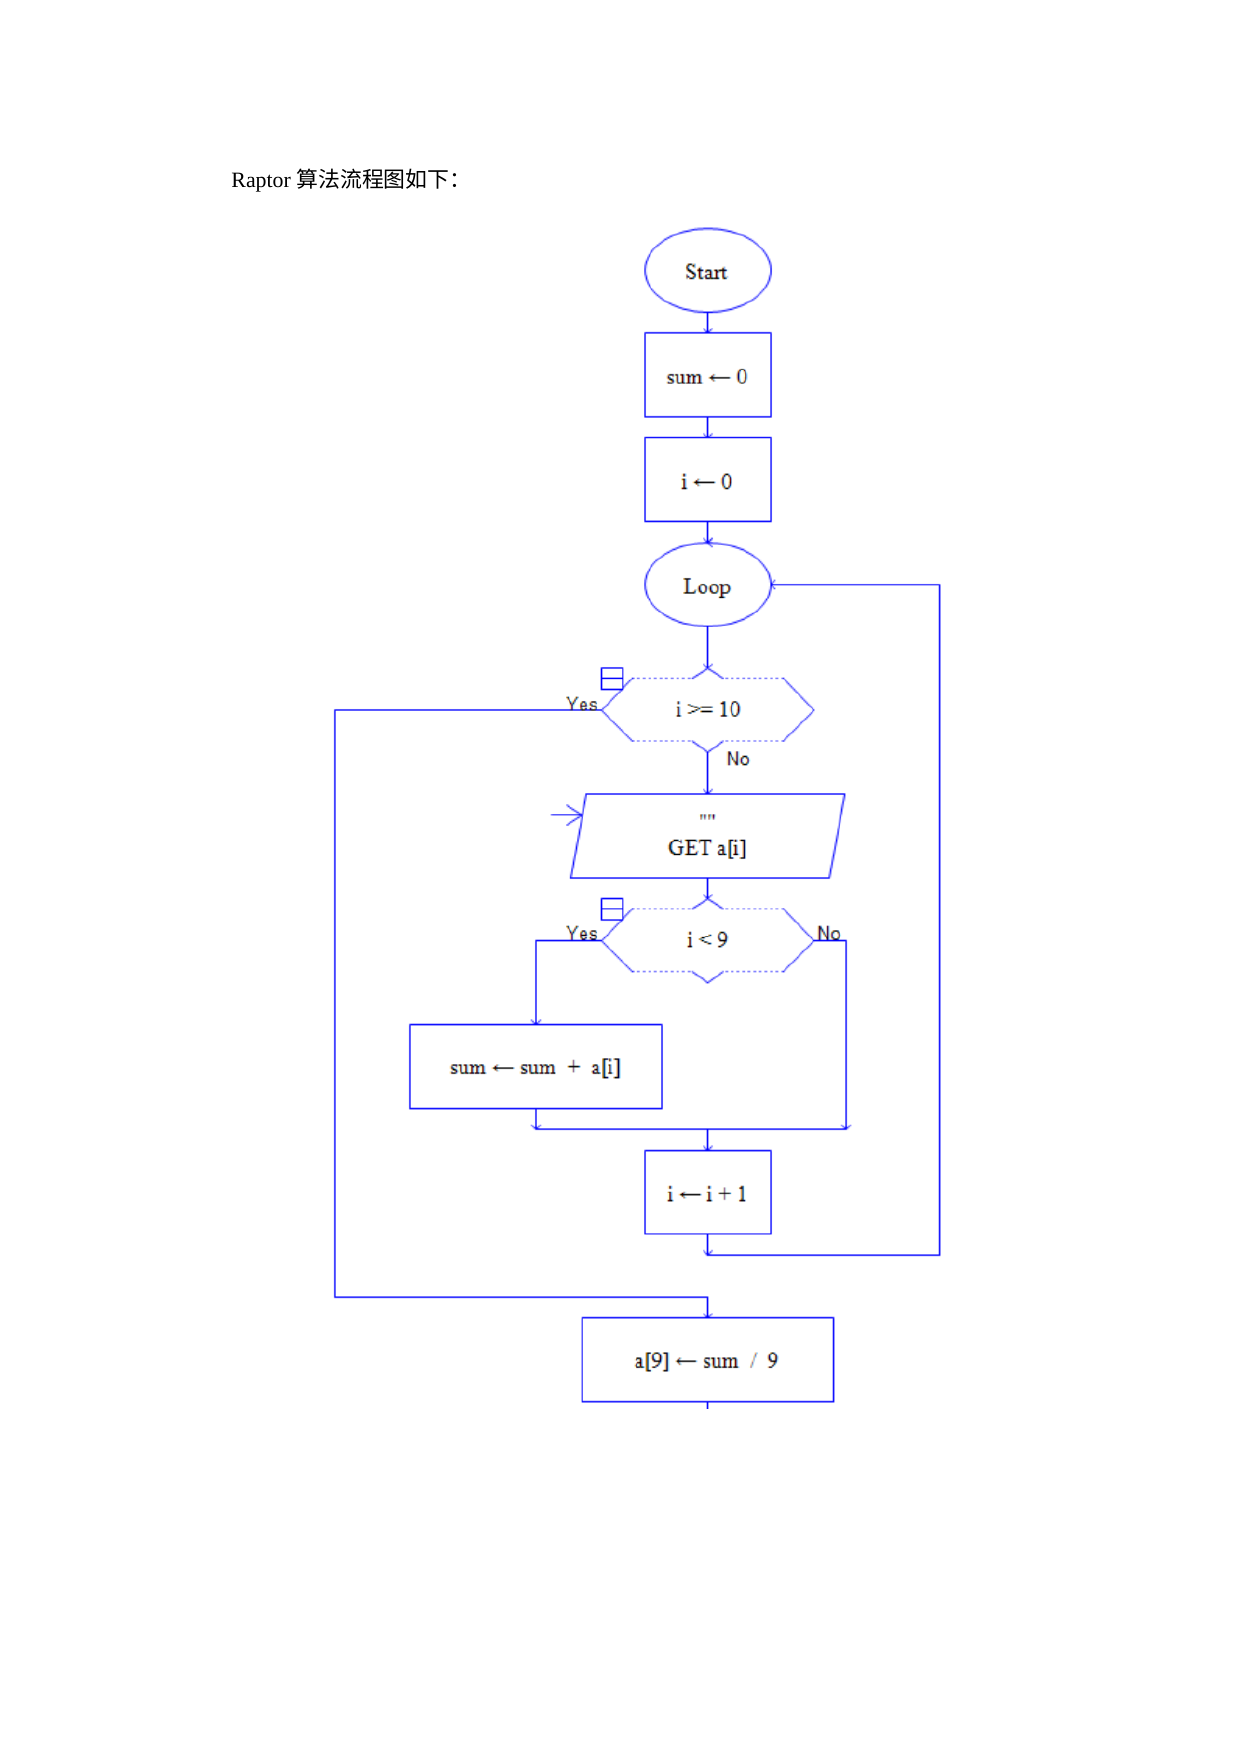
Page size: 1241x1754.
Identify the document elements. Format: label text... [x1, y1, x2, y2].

picture [231, 194, 1097, 1409]
text Raptor 算法流程图如下： [187, 162, 1053, 194]
